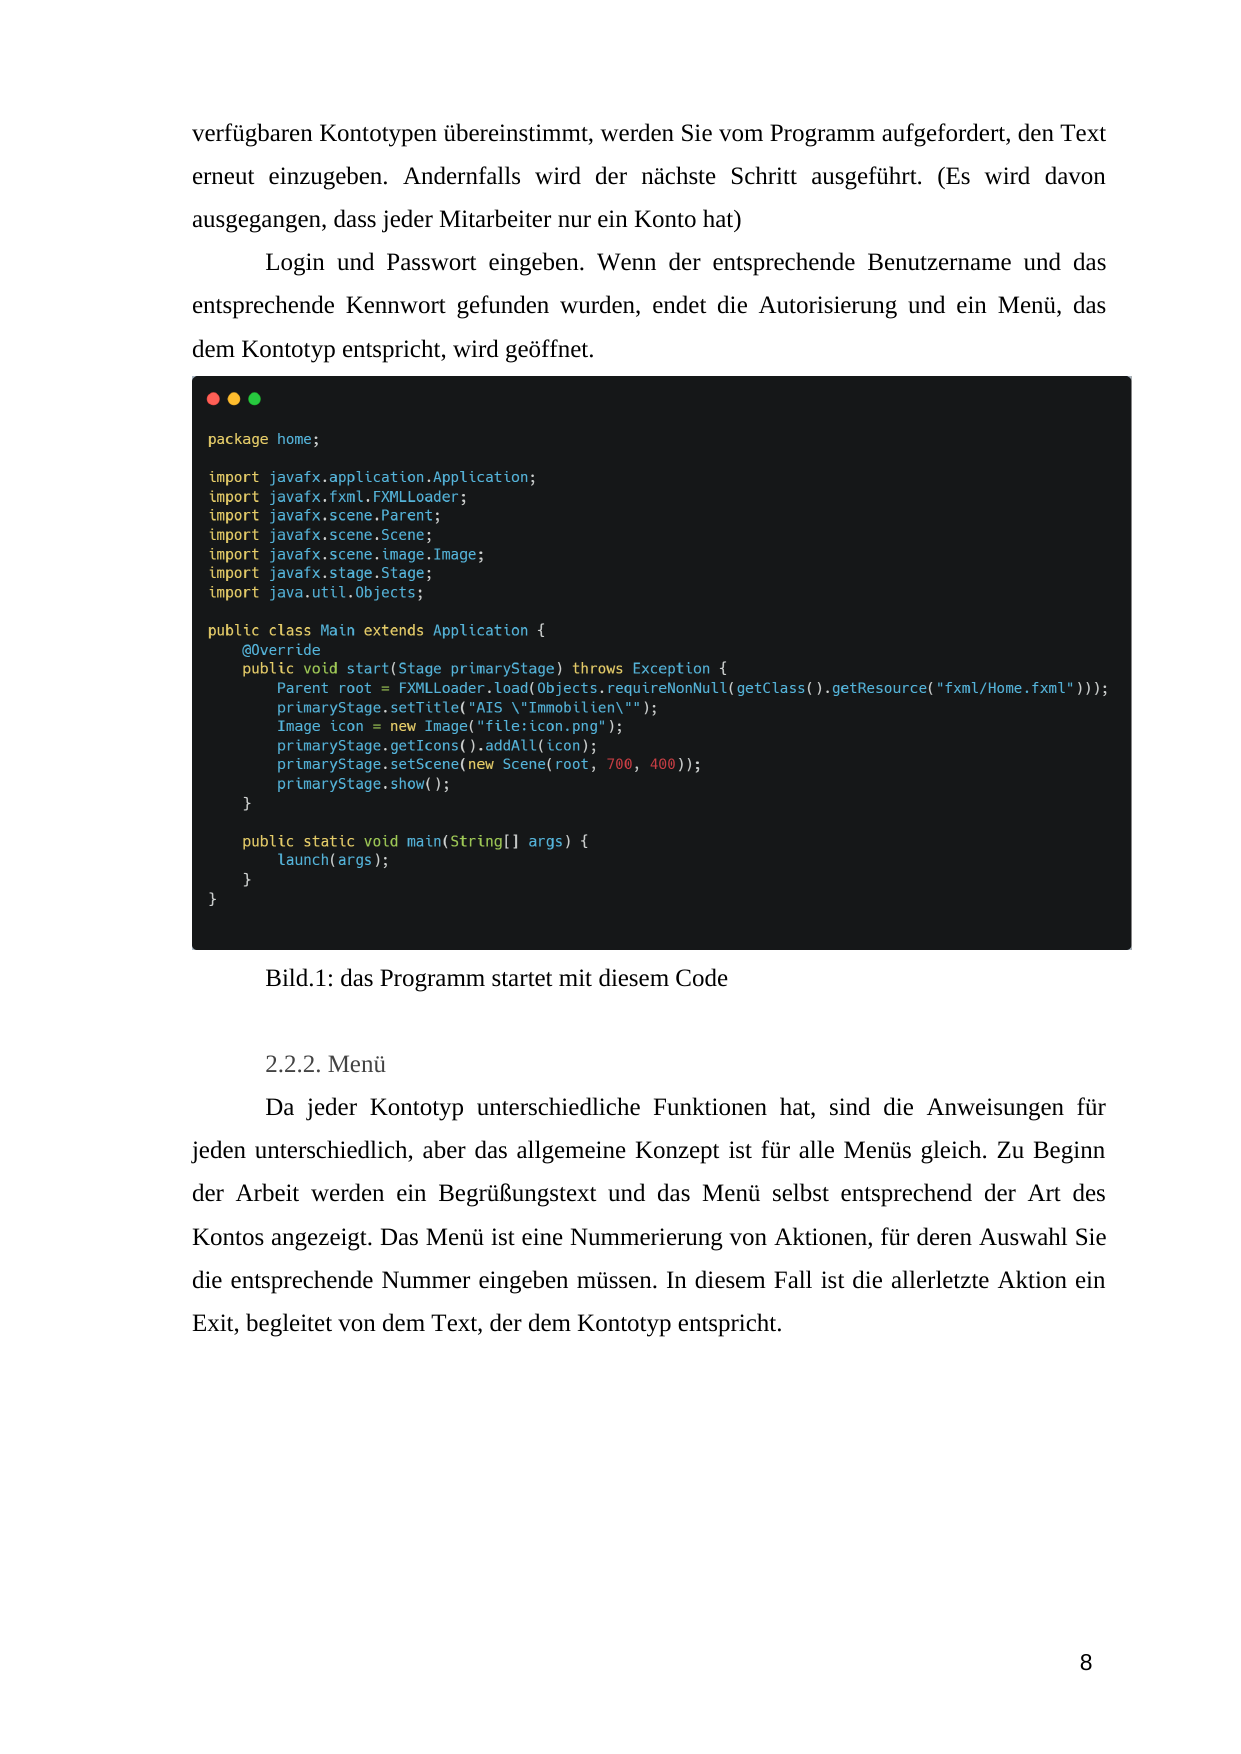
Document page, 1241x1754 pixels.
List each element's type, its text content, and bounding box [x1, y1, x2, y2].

text Da jeder Kontotyp unterschiedliche Funktionen hat, sind die Anweisungen für jeden unterschiedlich, aber das allgemeine Konzept ist für alle Menüs gleich. Zu Beginn der Arbeit werden ein Begrüßungstext und das Menü selbst entsprechend der Art des Kontos angezeigt. Das Menü ist eine Nummerierung von Aktionen, für deren Auswahl Sie die entsprechende Nummer eingeben müssen. In diesem Fall ist die allerletzte Aktion ein Exit, begleitet von dem Text, der dem Kontotyp entspricht. [192, 1092, 1107, 1337]
subtitle 2.2.2. Menü [192, 1049, 1107, 1078]
text Bild.1: das Programm startet mit diesem Code [192, 963, 1107, 992]
picture [191, 376, 1132, 950]
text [192, 118, 1107, 233]
text Login und Passwort eingeben. Wenn der entsprechende Benutzername und das entsprechende Kennwort gefunden wurden, endet die Autorisierung und ein Menü, das dem Kontotyp entspricht, wird geöffnet. [192, 247, 1107, 362]
